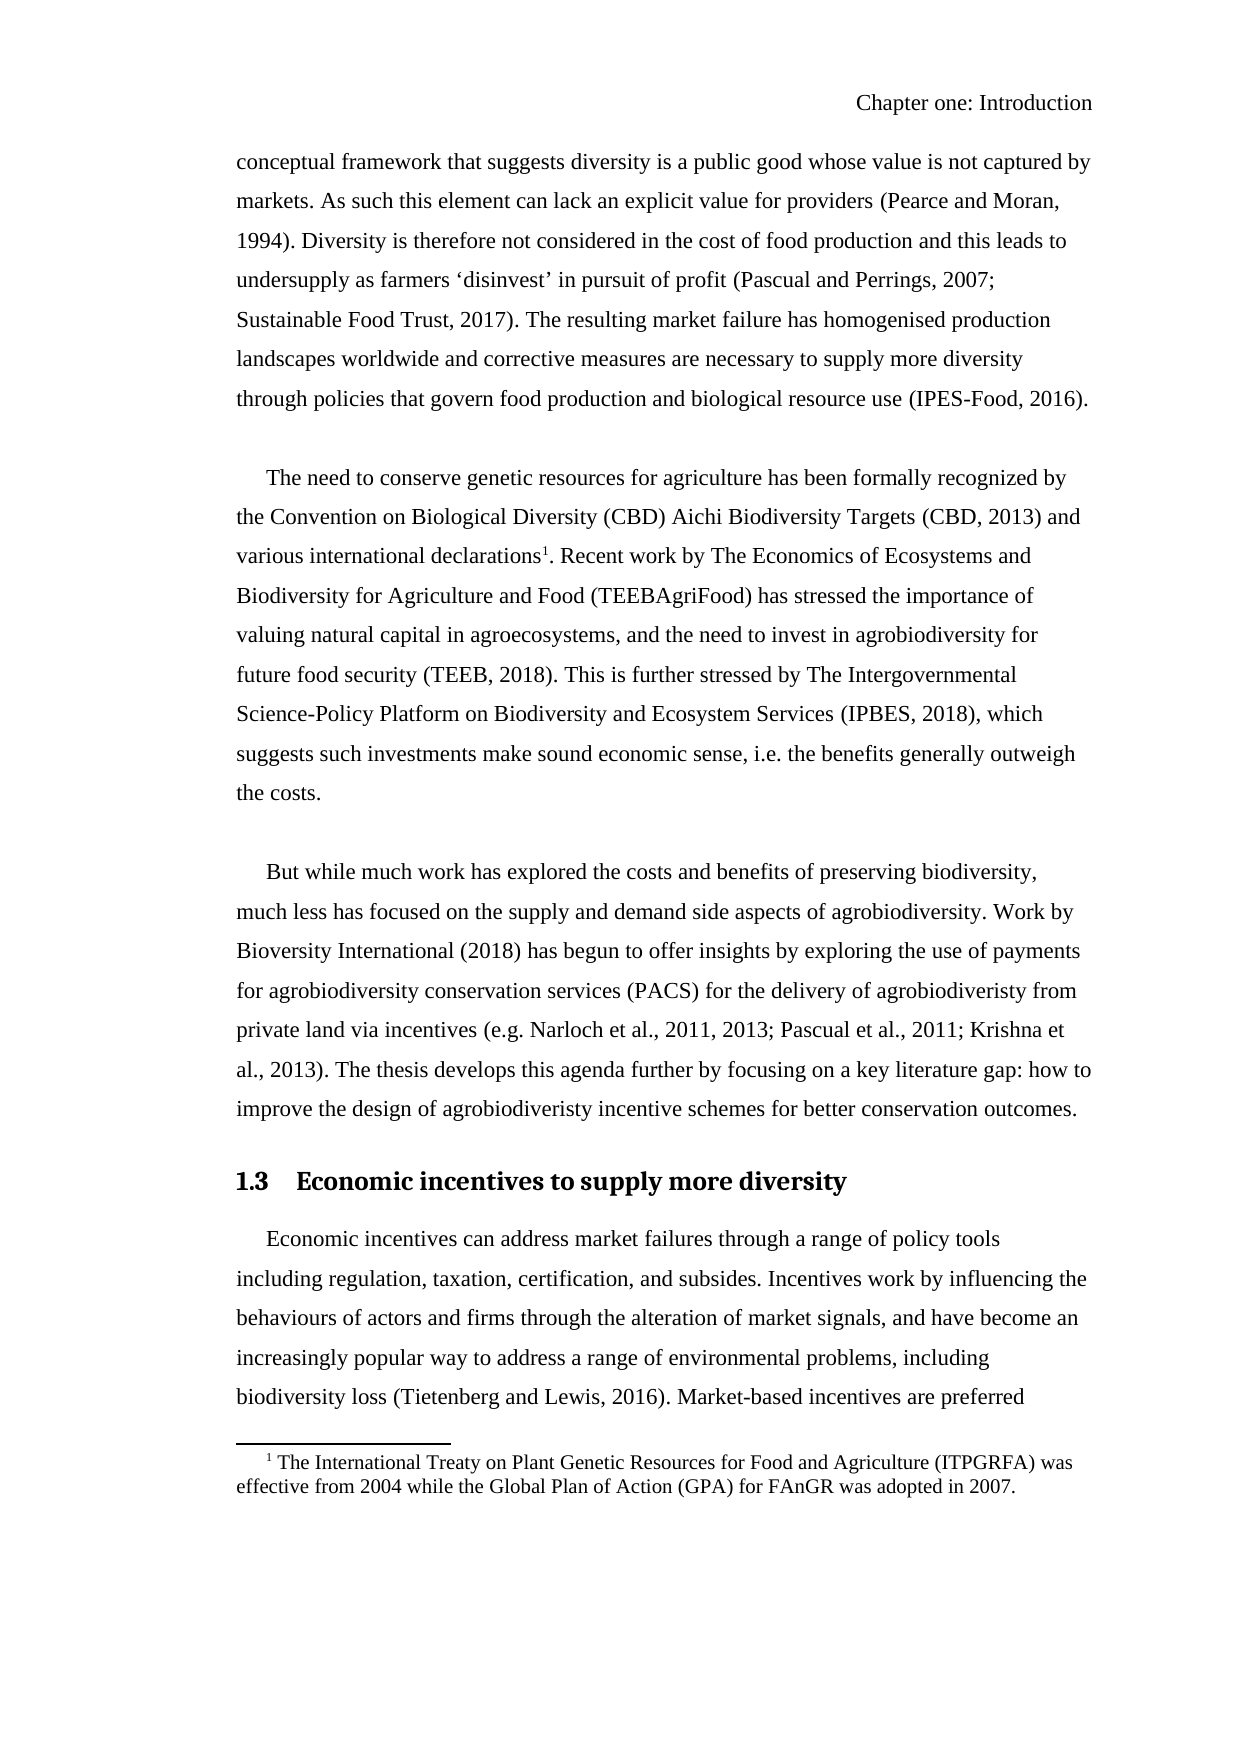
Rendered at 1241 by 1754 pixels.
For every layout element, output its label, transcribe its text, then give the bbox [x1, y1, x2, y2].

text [236, 148, 1092, 411]
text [236, 1225, 1092, 1409]
subtitle Economic incentives to supply more diversity [236, 1166, 1092, 1197]
text The need to conserve genetic resources for agriculture has been formally recognized by the Convention on Biological Diversity (CBD) Aichi Biodiversity Targets (CBD, 2013) and various international declarations. Recent work by The Economics of Ecosystems and Biodiversity for Agriculture and Food (TEEBAgriFood) has stressed the importance of valuing natural capital in agroecosystems, and the need to invest in agrobiodiversity for future food security (TEEB, 2018). This is further stressed by The Intergovernmental Science-Policy Platform on Biodiversity and Ecosystem Services (IPBES, 2018), which suggests such investments make sound economic sense, i.e. the benefits generally outweigh the costs. [236, 463, 1092, 806]
text But while much work has explored the costs and benefits of preserving biodiversity, much less has focused on the supply and demand side aspects of agrobiodiversity. Work by Bioversity International (2018) has begun to offer insights by exploring the use of payments for agrobiodiversity conservation services (PACS) for the delivery of agrobiodiveristy from private land via incentives (e.g. Narloch et al., 2011, 2013; Pascual et al., 2011; Krishna et al., 2013). The thesis develops this agenda further by focusing on a key literature gap: how to improve the design of agrobiodiveristy incentive schemes for better conservation outcomes. [236, 858, 1092, 1122]
